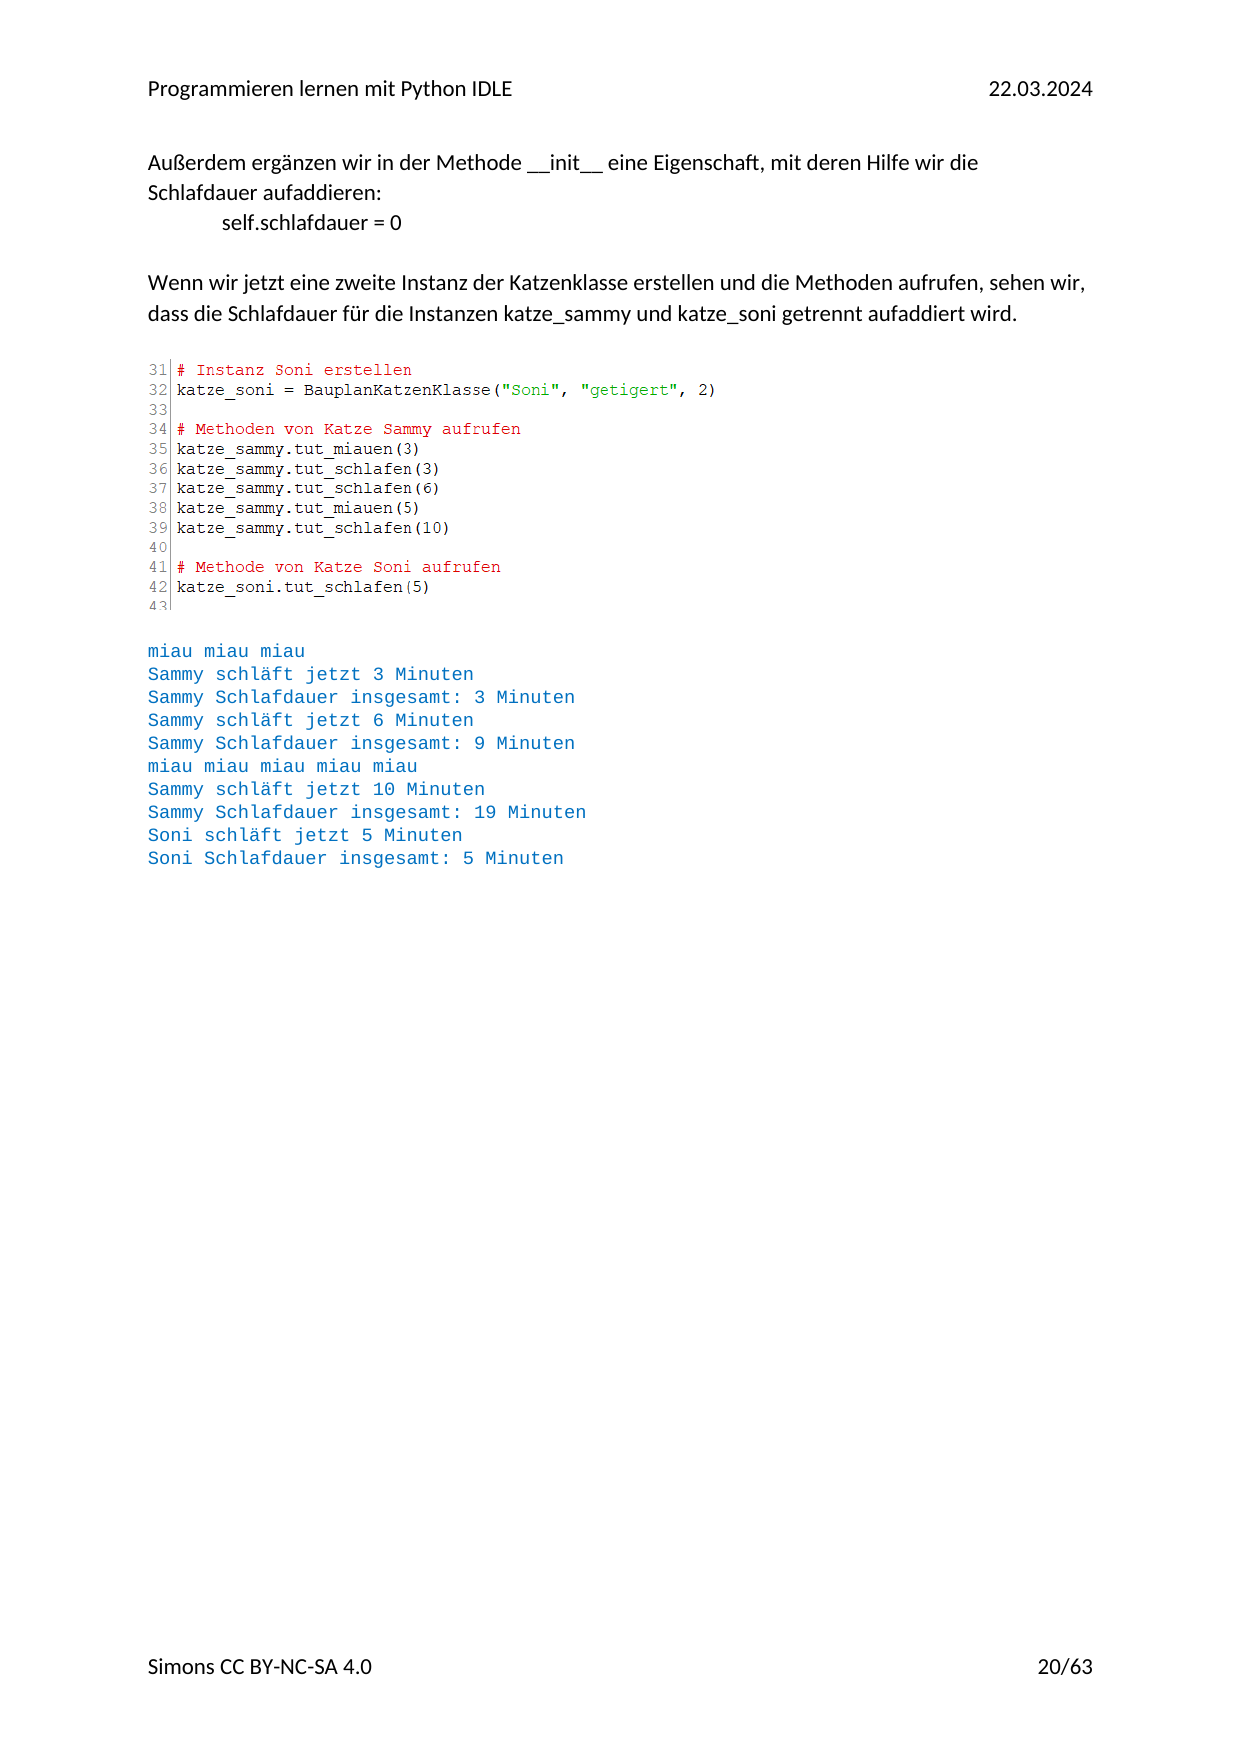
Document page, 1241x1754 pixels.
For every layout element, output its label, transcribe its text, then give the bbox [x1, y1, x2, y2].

text self.schlafdauer = 0 [148, 208, 1092, 236]
text miau miau miau [148, 642, 1092, 663]
text Soni Schlafdauer insgesamt: 5 Minuten [148, 848, 1092, 870]
text Sammy Schlafdauer insgesamt: 3 Minuten [148, 688, 1092, 709]
text Soni schläft jetzt 5 Minuten [148, 826, 1092, 847]
text Wenn wir jetzt eine zweite Instanz der Katzenklasse erstellen und die Methoden aufrufen, sehen wir, dass die Schlafdauer für die Instanzen katze_sammy und katze_soni getrennt aufaddiert wird. [148, 268, 1092, 327]
text Sammy schläft jetzt 6 Minuten [148, 711, 1092, 732]
text Außerdem ergänzen wir in der Methode __init__ eine Eigenschaft, mit deren Hilfe wir die Schlafdauer aufaddieren: [148, 148, 1092, 206]
text Sammy Schlafdauer insgesamt: 19 Minuten [148, 803, 1092, 824]
text miau miau miau miau miau [148, 757, 1092, 778]
text Sammy Schlafdauer insgesamt: 9 Minuten [148, 734, 1092, 755]
text Sammy schläft jetzt 3 Minuten [148, 665, 1092, 686]
picture [147, 359, 802, 610]
text Sammy schläft jetzt 10 Minuten [148, 780, 1092, 801]
